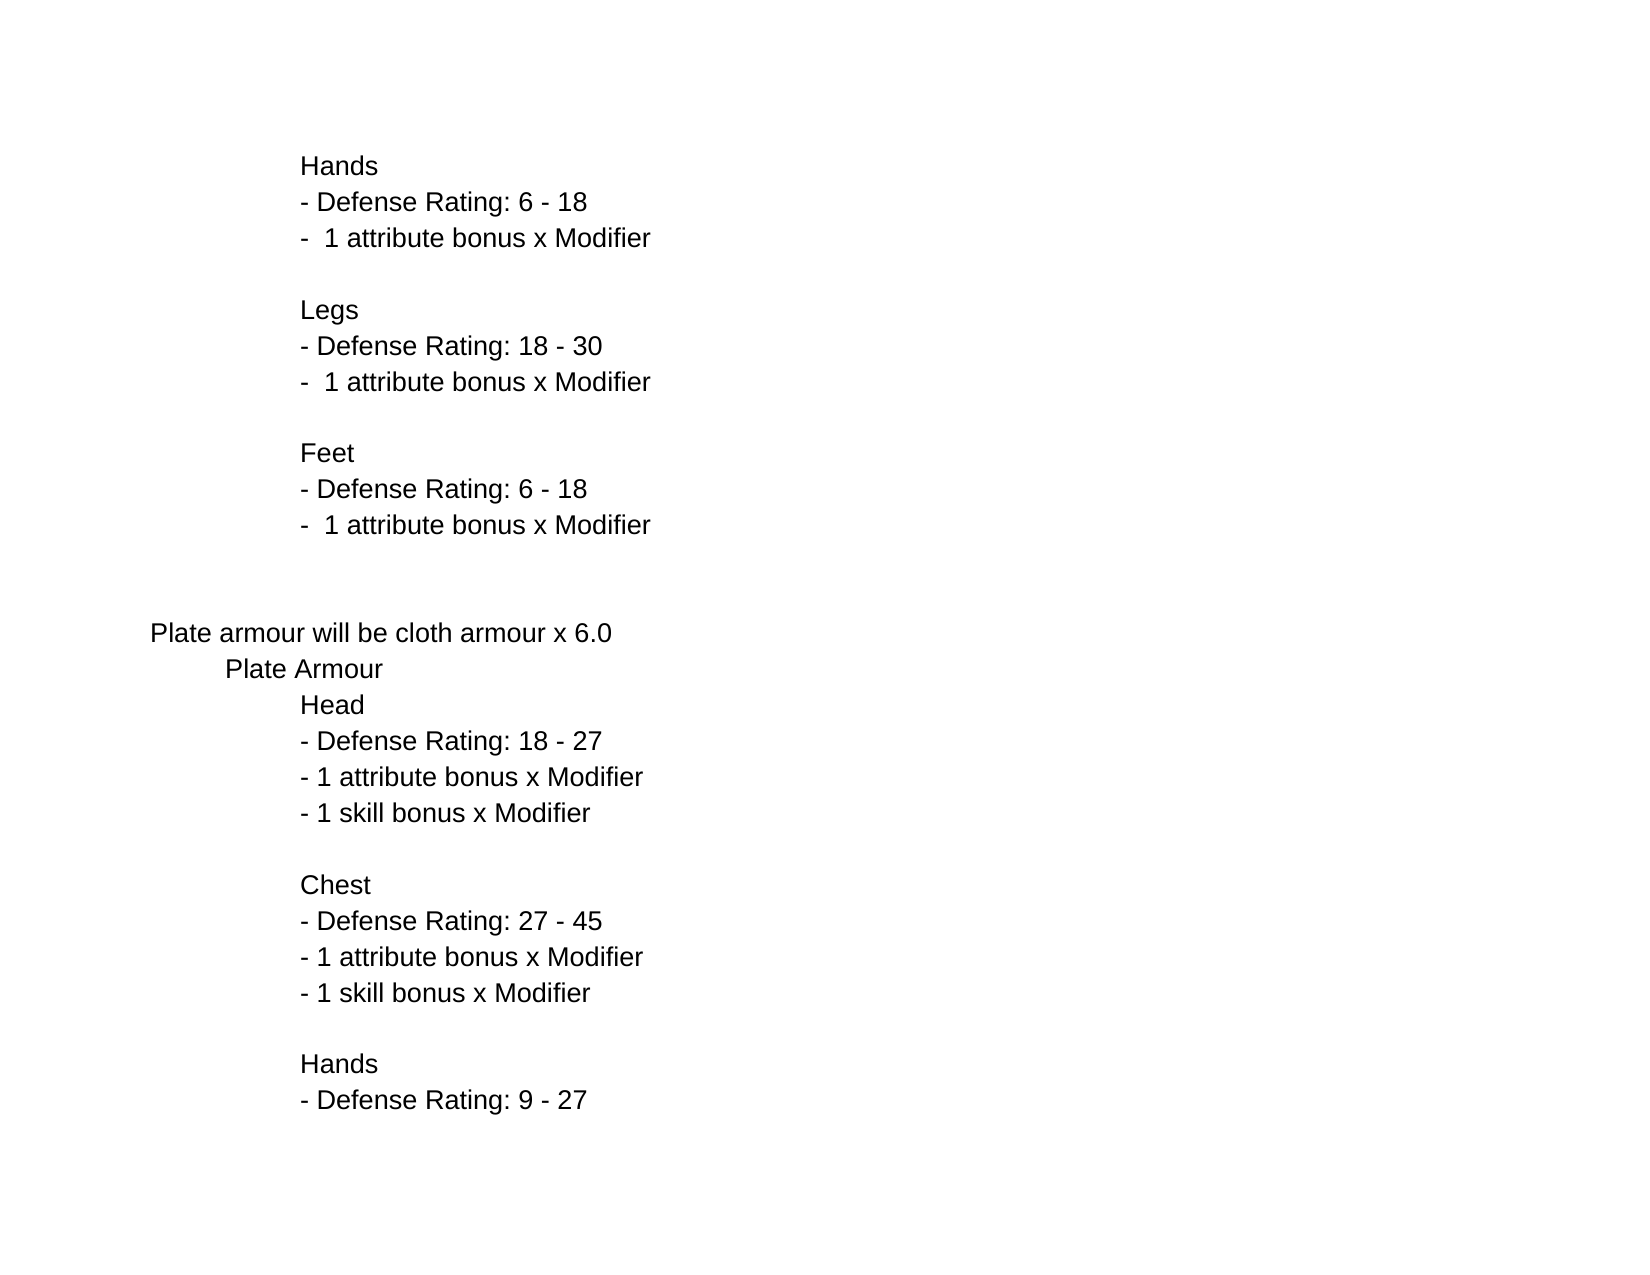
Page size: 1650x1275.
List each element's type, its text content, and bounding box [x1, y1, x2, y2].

text Feet [150, 437, 1500, 469]
text - Defense Rating: 9 - 27 [150, 1084, 1500, 1116]
text - 1 attribute bonus x Modifier [150, 222, 1500, 253]
text - Defense Rating: 18 - 30 [150, 330, 1500, 361]
text - 1 attribute bonus x Modifier [150, 509, 1500, 541]
text Plate armour will be cloth armour x 6.0 [150, 617, 1500, 648]
text - 1 attribute bonus x Modifier [150, 761, 1500, 792]
text - 1 attribute bonus x Modifier [150, 941, 1500, 972]
text - Defense Rating: 6 - 18 [150, 186, 1500, 217]
text Chest [150, 869, 1500, 900]
text Hands [150, 150, 1500, 181]
text - Defense Rating: 27 - 45 [150, 905, 1500, 936]
text - 1 attribute bonus x Modifier [150, 366, 1500, 397]
text Head [150, 689, 1500, 720]
text - Defense Rating: 18 - 27 [150, 725, 1500, 756]
text - 1 skill bonus x Modifier [150, 797, 1500, 828]
text - 1 skill bonus x Modifier [150, 977, 1500, 1008]
text Legs [150, 294, 1500, 325]
text Plate Armour [150, 653, 1500, 684]
text - Defense Rating: 6 - 18 [150, 473, 1500, 505]
text Hands [150, 1048, 1500, 1080]
